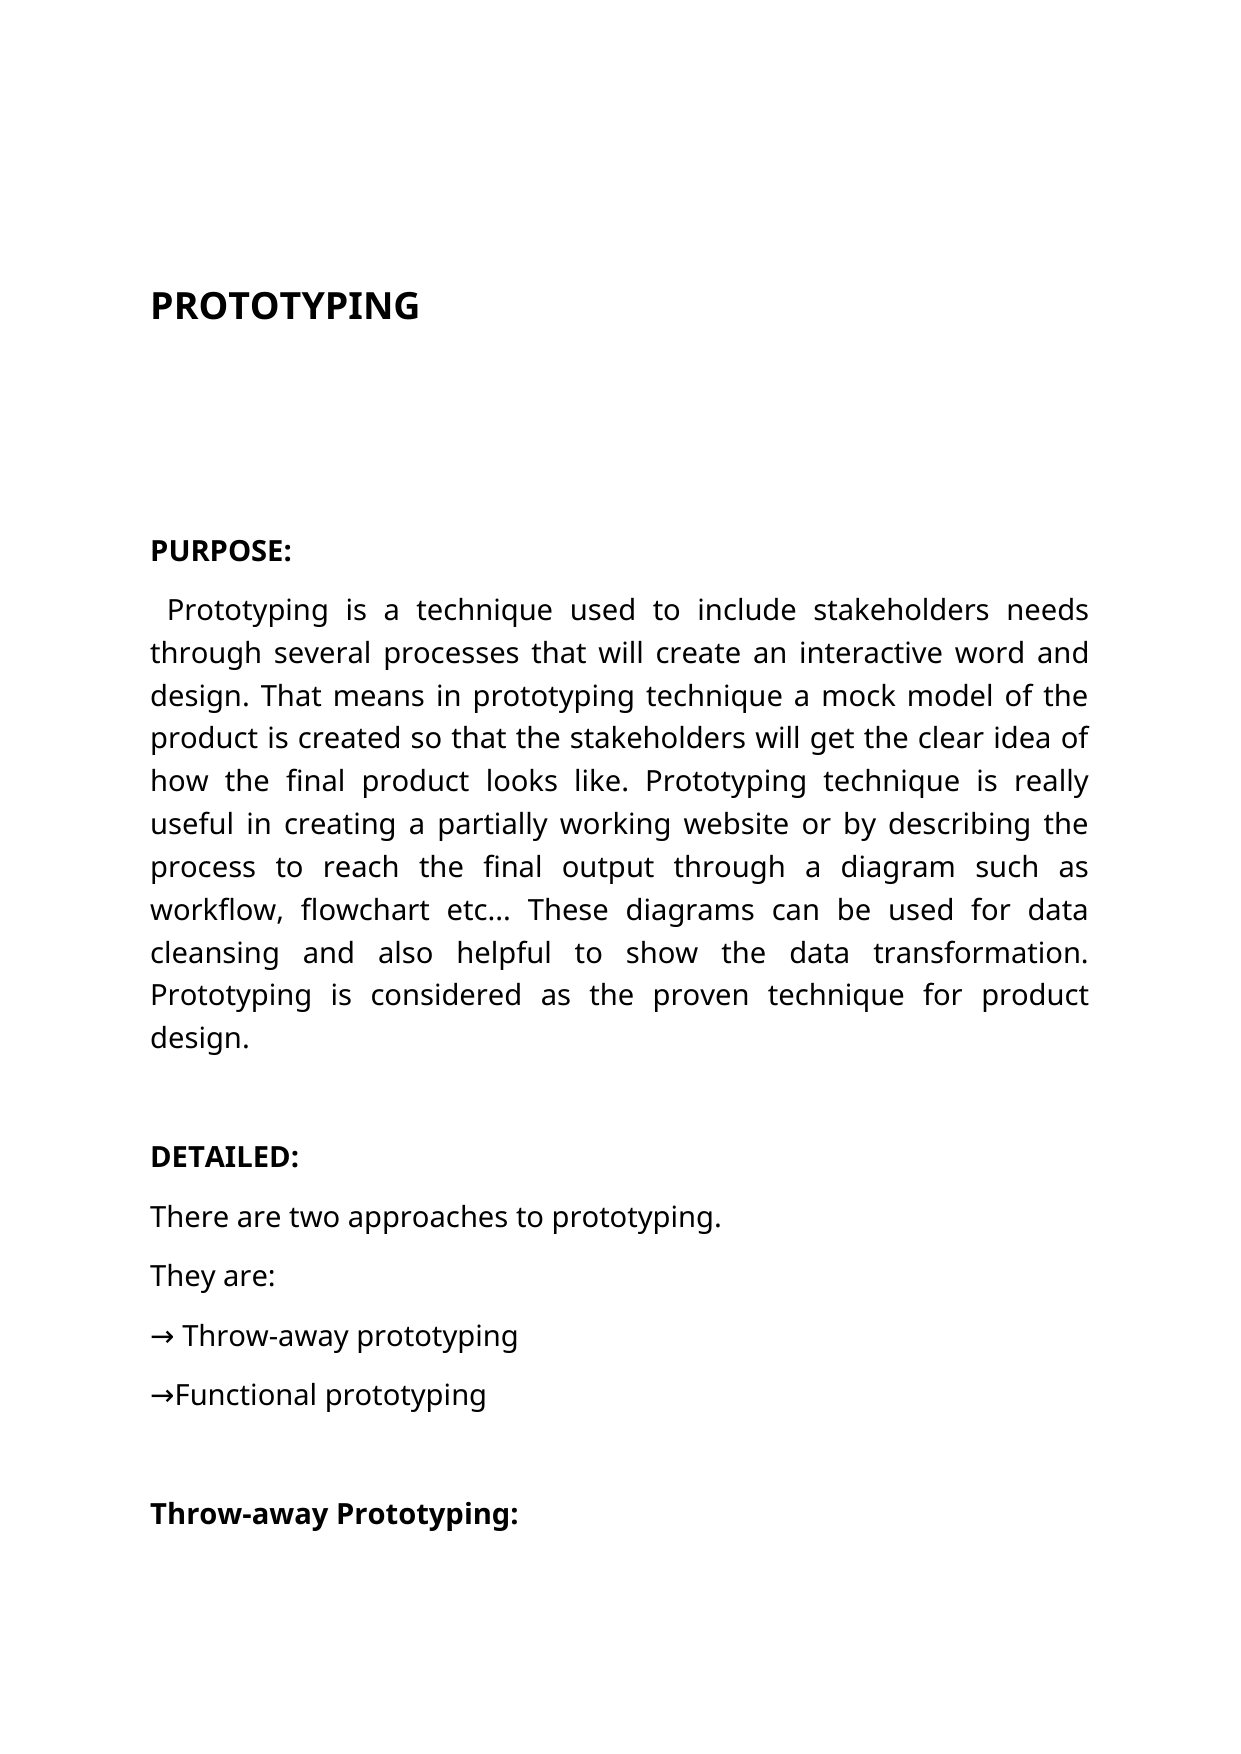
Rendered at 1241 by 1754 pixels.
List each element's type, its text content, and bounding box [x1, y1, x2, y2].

text They are: [150, 1255, 1090, 1295]
text PROTOTYPING [150, 280, 1090, 331]
text Prototyping is a technique used to include stakeholders needs through several processes that will create an interactive word and design. That means in prototyping technique a mock model of the product is created so that the stakeholders will get the clear idea of how the final product looks like. Prototyping technique is really useful in creating a partially working website or by describing the process to reach the final output through a diagram such as workflow, flowchart etc... These diagrams can be used for data cleansing and also helpful to show the data transformation. Prototyping is considered as the proven technique for product design. [150, 589, 1090, 1057]
text There are two approaches to prototyping. [150, 1196, 1090, 1236]
text DETAILED: [150, 1136, 1090, 1176]
text →Functional prototyping [150, 1374, 1090, 1414]
text → Throw-away prototyping [150, 1315, 1090, 1354]
text Throw-away Prototyping: [150, 1493, 1090, 1533]
text PURPOSE: [150, 530, 1090, 569]
